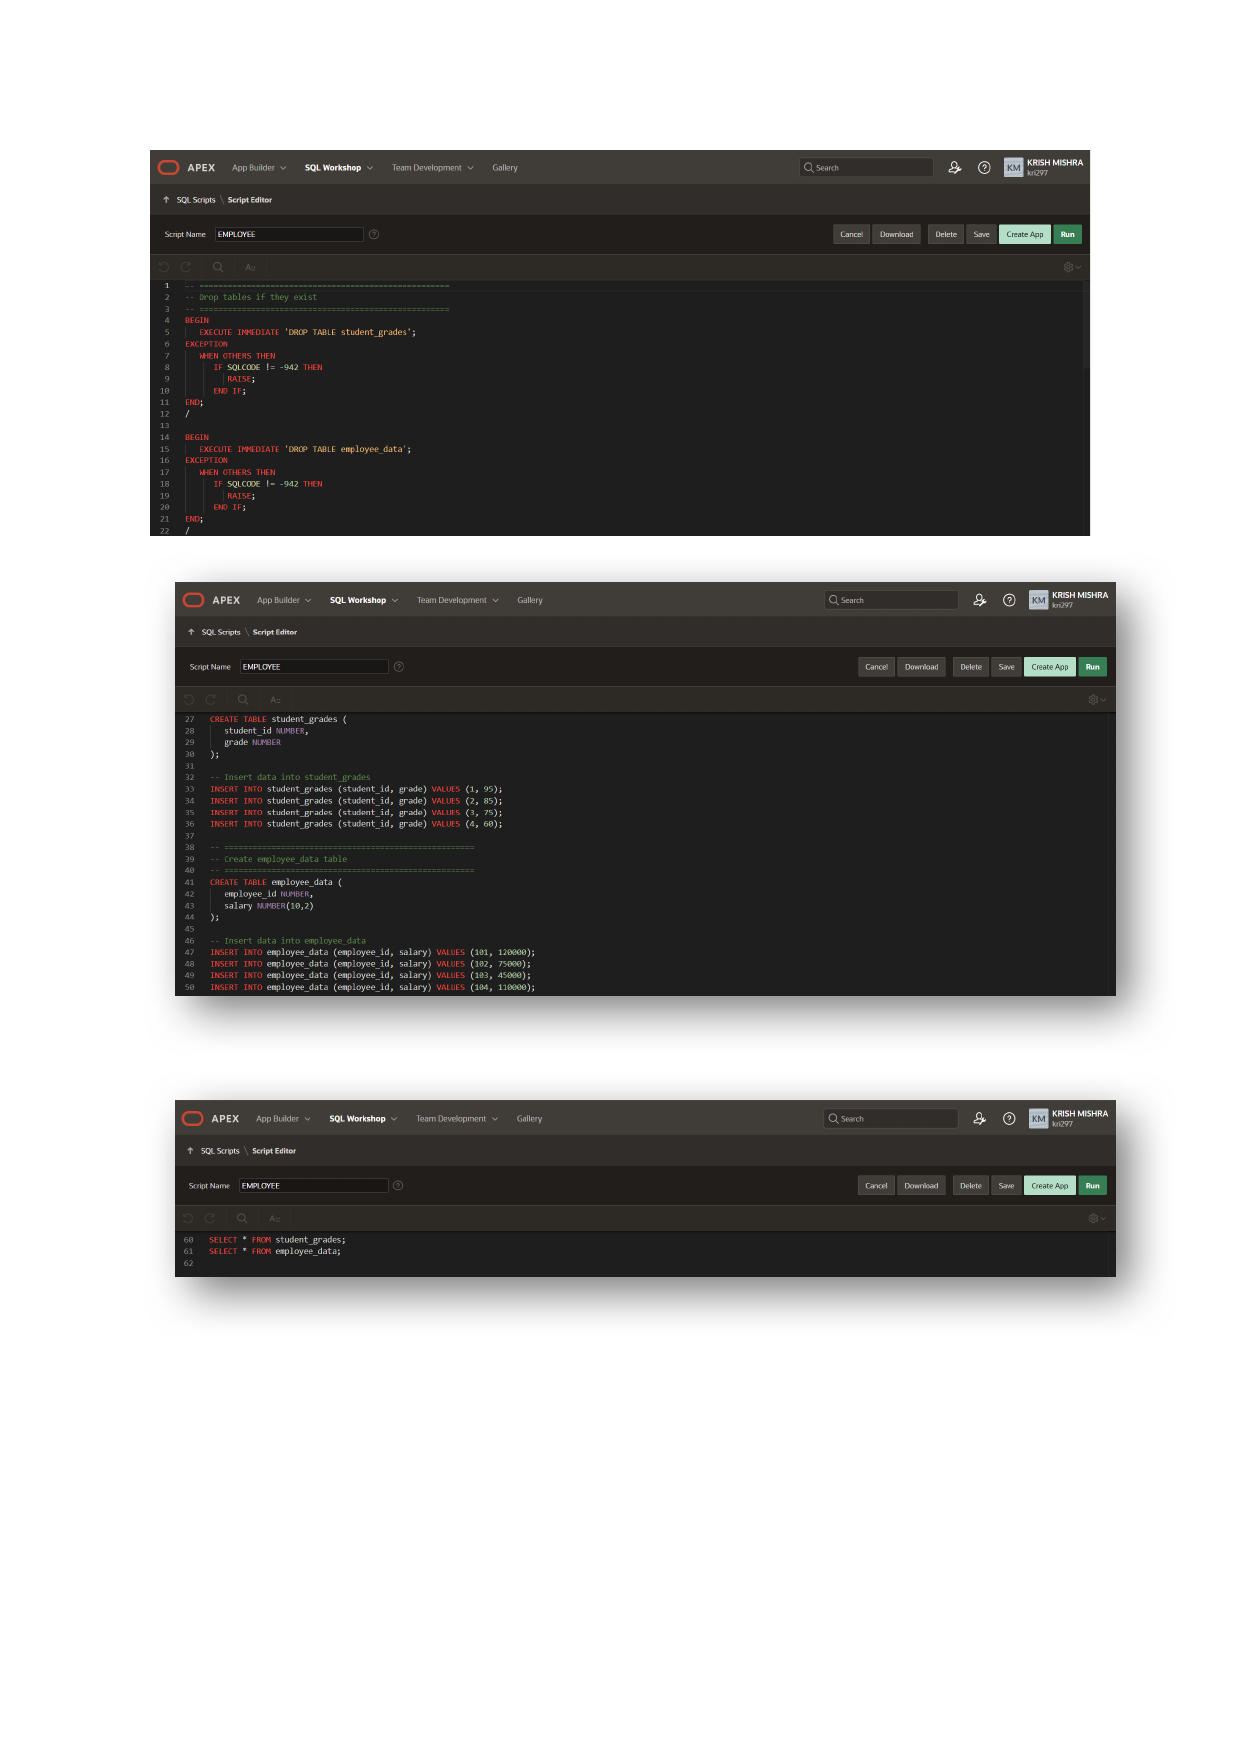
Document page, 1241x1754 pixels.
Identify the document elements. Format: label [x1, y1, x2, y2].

picture [175, 582, 1116, 996]
picture [175, 1100, 1116, 1277]
picture [150, 150, 1091, 536]
